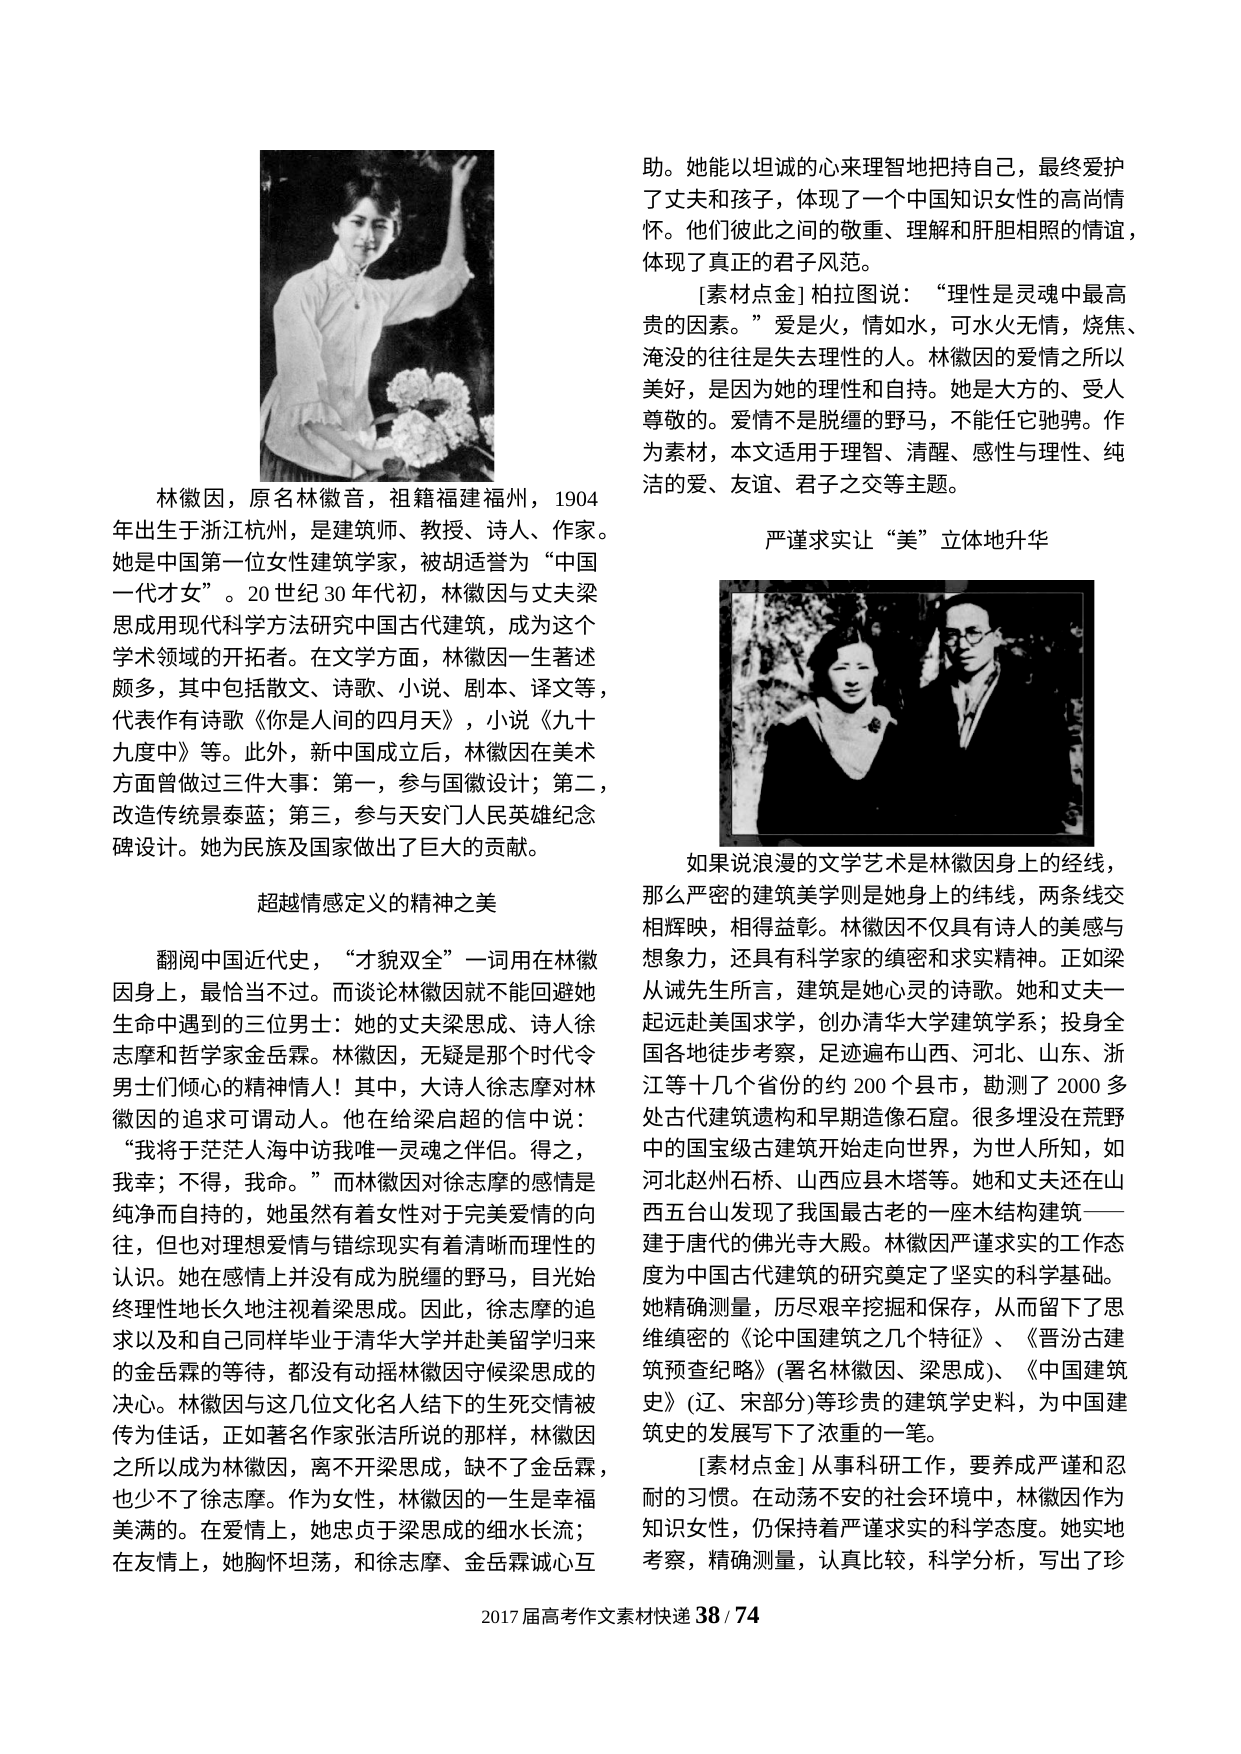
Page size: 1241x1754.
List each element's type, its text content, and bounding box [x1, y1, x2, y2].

text [素材点金] 从事科研工作，要养成严谨和忍耐的习惯。在动荡不安的社会环境中，林徽因作为知识女性，仍保持着严谨求实的科学态度。她实地考察，精确测量，认真比较，科学分析，写出了珍贵的建筑学史料。作为素材，本文适用于严谨求实、踏实肯干、实践精神等主题。 [642, 1448, 1128, 1574]
text [素材点金] 柏拉图说：“理性是灵魂中最高贵的因素。”爱是火，情如水，可水火无情，烧焦、淹没的往往是失去理性的人。林徽因的爱情之所以美好，是因为她的理性和自持。她是大方的、受人尊敬的。爱情不是脱缰的野马，不能任它驰骋。作为素材，本文适用于理智、清醒、感性与理性、纯洁的爱、友谊、君子之交等主题。 [642, 277, 1128, 498]
text 严谨求实让“美”立体地升华 [642, 523, 1128, 555]
picture [259, 150, 495, 482]
text 如果说浪漫的文学艺术是林徽因身上的经线，那么严密的建筑美学则是她身上的纬线，两条线交相辉映，相得益彰。林徽因不仅具有诗人的美感与想象力，还具有科学家的缜密和求实精神。正如梁从诫先生所言，建筑是她心灵的诗歌。她和丈夫一起远赴美国求学，创办清华大学建筑学系；投身全国各地徒步考察，足迹遍布山西、河北、山东、浙江等十几个省份的约200个县市，勘测了2000多处古代建筑遗构和早期造像石窟。很多埋没在荒野中的国宝级古建筑开始走向世界，为世人所知，如河北赵州石桥、山西应县木塔等。她和丈夫还在山西五台山发现了我国最古老的一座木结构建筑——建于唐代的佛光寺大殿。林徽因严谨求实的工作态度为中国古代建筑的研究奠定了坚实的科学基础。她精确测量，历尽艰辛挖掘和保存，从而留下了思维缜密的《论中国建筑之几个特征》、《晋汾古建筑预查纪略》(署名林徽因、梁思成)、《中国建筑史》(辽、宋部分)等珍贵的建筑学史料，为中国建筑史的发展写下了浓重的一笔。 [642, 846, 1128, 1448]
text 翻阅中国近代史，“才貌双全”一词用在林徽因身上，最恰当不过。而谈论林徽因就不能回避她生命中遇到的三位男士：她的丈夫梁思成、诗人徐志摩和哲学家金岳霖。林徽因，无疑是那个时代令男士们倾心的精神情人！其中，大诗人徐志摩对林徽因的追求可谓动人。他在给梁启超的信中说：“我将于茫茫人海中访我唯一灵魂之伴侣。得之，我幸；不得，我命。”而林徽因对徐志摩的感情是纯净而自持的，她虽然有着女性对于完美爱情的向往，但也对理想爱情与错综现实有着清晰而理性的认识。她在感情上并没有成为脱缰的野马，目光始终理性地长久地注视着梁思成。因此，徐志摩的追求以及和自己同样毕业于清华大学并赴美留学归来的金岳霖的等待，都没有动摇林徽因守候梁思成的决心。林徽因与这几位文化名人结下的生死交情被传为佳话，正如著名作家张洁所说的那样，林徽因之所以成为林徽因，离不开梁思成，缺不了金岳霖，也少不了徐志摩。作为女性，林徽因的一生是幸福美满的。在爱情上，她忠贞于梁思成的细水长流；在友情上，她胸怀坦荡，和徐志摩、金岳霖诚心互助。她能以坦诚的心来理智地把持自己，最终爱护了丈夫和孩子，体现了一个中国知识女性的高尚情怀。他们彼此之间的敬重、理解和肝胆相照的情谊，体现了真正的君子风范。 [642, 150, 1128, 277]
text 超越情感定义的精神之美 [112, 886, 598, 918]
text 林徽因，原名林徽音，祖籍福建福州，1904年出生于浙江杭州，是建筑师、教授、诗人、作家。她是中国第一位女性建筑学家，被胡适誉为“中国一代才女”。20世纪30年代初，林徽因与丈夫梁思成用现代科学方法研究中国古代建筑，成为这个学术领域的开拓者。在文学方面，林徽因一生著述颇多，其中包括散文、诗歌、小说、剧本、译文等，代表作有诗歌《你是人间的四月天》，小说《九十九度中》等。此外，新中国成立后，林徽因在美术方面曾做过三件大事：第一，参与国徽设计；第二，改造传统景泰蓝；第三，参与天安门人民英雄纪念碑设计。她为民族及国家做出了巨大的贡献。 [112, 481, 598, 861]
picture [719, 580, 1095, 847]
text 翻阅中国近代史，“才貌双全”一词用在林徽因身上，最恰当不过。而谈论林徽因就不能回避她生命中遇到的三位男士：她的丈夫梁思成、诗人徐志摩和哲学家金岳霖。林徽因，无疑是那个时代令男士们倾心的精神情人！其中，大诗人徐志摩对林徽因的追求可谓动人。他在给梁启超的信中说：“我将于茫茫人海中访我唯一灵魂之伴侣。得之，我幸；不得，我命。”而林徽因对徐志摩的感情是纯净而自持的，她虽然有着女性对于完美爱情的向往，但也对理想爱情与错综现实有着清晰而理性的认识。她在感情上并没有成为脱缰的野马，目光始终理性地长久地注视着梁思成。因此，徐志摩的追求以及和自己同样毕业于清华大学并赴美留学归来的金岳霖的等待，都没有动摇林徽因守候梁思成的决心。林徽因与这几位文化名人结下的生死交情被传为佳话，正如著名作家张洁所说的那样，林徽因之所以成为林徽因，离不开梁思成，缺不了金岳霖，也少不了徐志摩。作为女性，林徽因的一生是幸福美满的。在爱情上，她忠贞于梁思成的细水长流；在友情上，她胸怀坦荡，和徐志摩、金岳霖诚心互助。她能以坦诚的心来理智地把持自己，最终爱护了丈夫和孩子，体现了一个中国知识女性的高尚情怀。他们彼此之间的敬重、理解和肝胆相照的情谊，体现了真正的君子风范。 [112, 943, 598, 1577]
